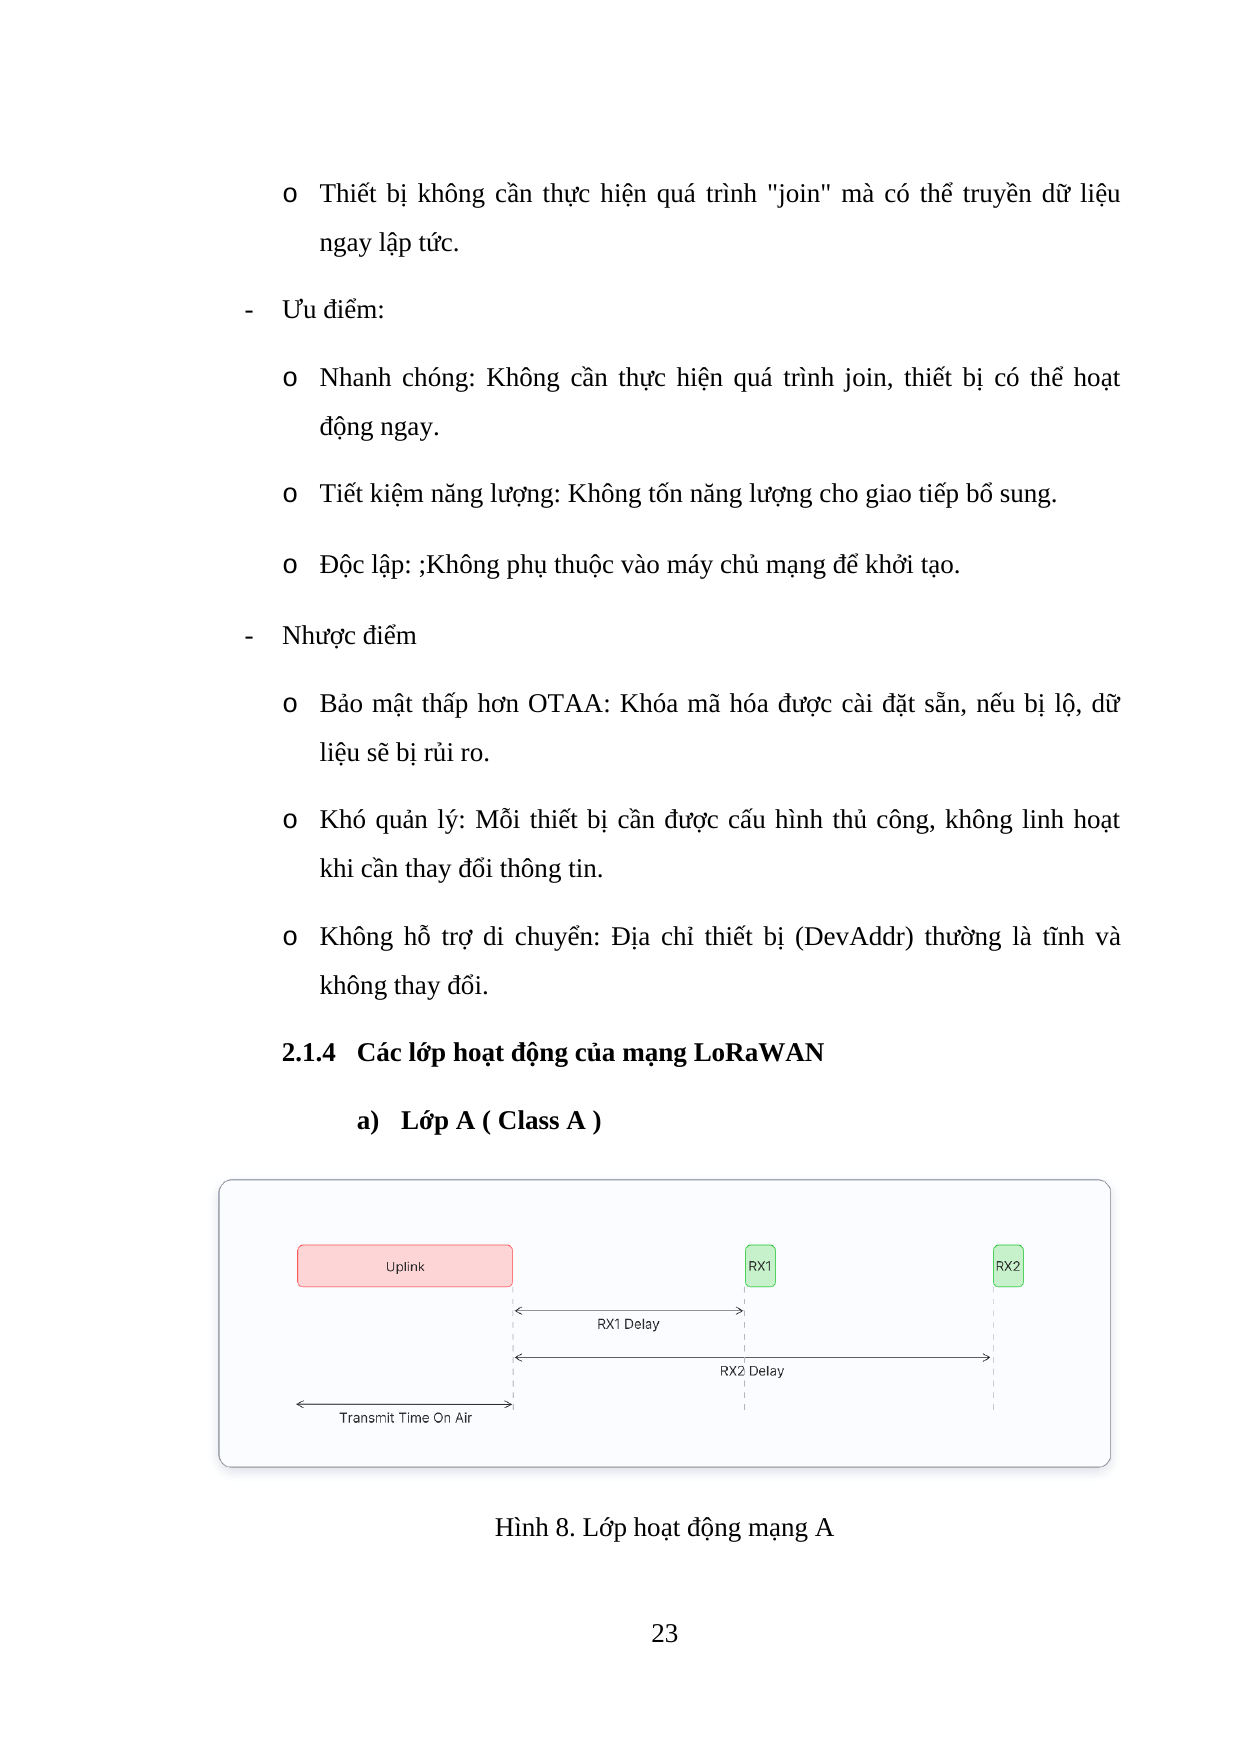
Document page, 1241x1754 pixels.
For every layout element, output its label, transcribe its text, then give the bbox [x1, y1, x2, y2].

list Độc lập: ;Không phụ thuộc vào máy chủ mạng để khởi tạo. [282, 548, 1122, 582]
list Khó quản lý: Mỗi thiết bị cần được cấu hình thủ công, không linh hoạt khi cần thay đổi thông tin. [282, 803, 1122, 883]
text Hình 8. Lớp hoạt động mạng A [207, 1511, 1122, 1542]
list Nhanh chóng: Không cần thực hiện quá trình join, thiết bị có thể hoạt động ngay. [282, 361, 1122, 441]
list Ưu điểm: [244, 294, 1122, 325]
list Các lớp hoạt động của mạng LoRaWAN [282, 1036, 1122, 1067]
list Lớp A ( Class A ) [357, 1104, 1122, 1135]
list Thiết bị không cần thực hiện quá trình "join" mà có thể truyền dữ liệu ngay lập tức. [282, 177, 1122, 257]
picture [206, 1171, 1123, 1484]
list Không hỗ trợ di chuyển: Địa chỉ thiết bị (DevAddr) thường là tĩnh và không thay đổi. [282, 920, 1122, 1000]
list Tiết kiệm năng lượng: Không tốn năng lượng cho giao tiếp bổ sung. [282, 478, 1122, 511]
list Bảo mật thấp hơn OTAA: Khóa mã hóa được cài đặt sẵn, nếu bị lộ, dữ liệu sẽ bị rủi ro. [282, 687, 1122, 767]
list Nhược điểm [244, 619, 1122, 651]
